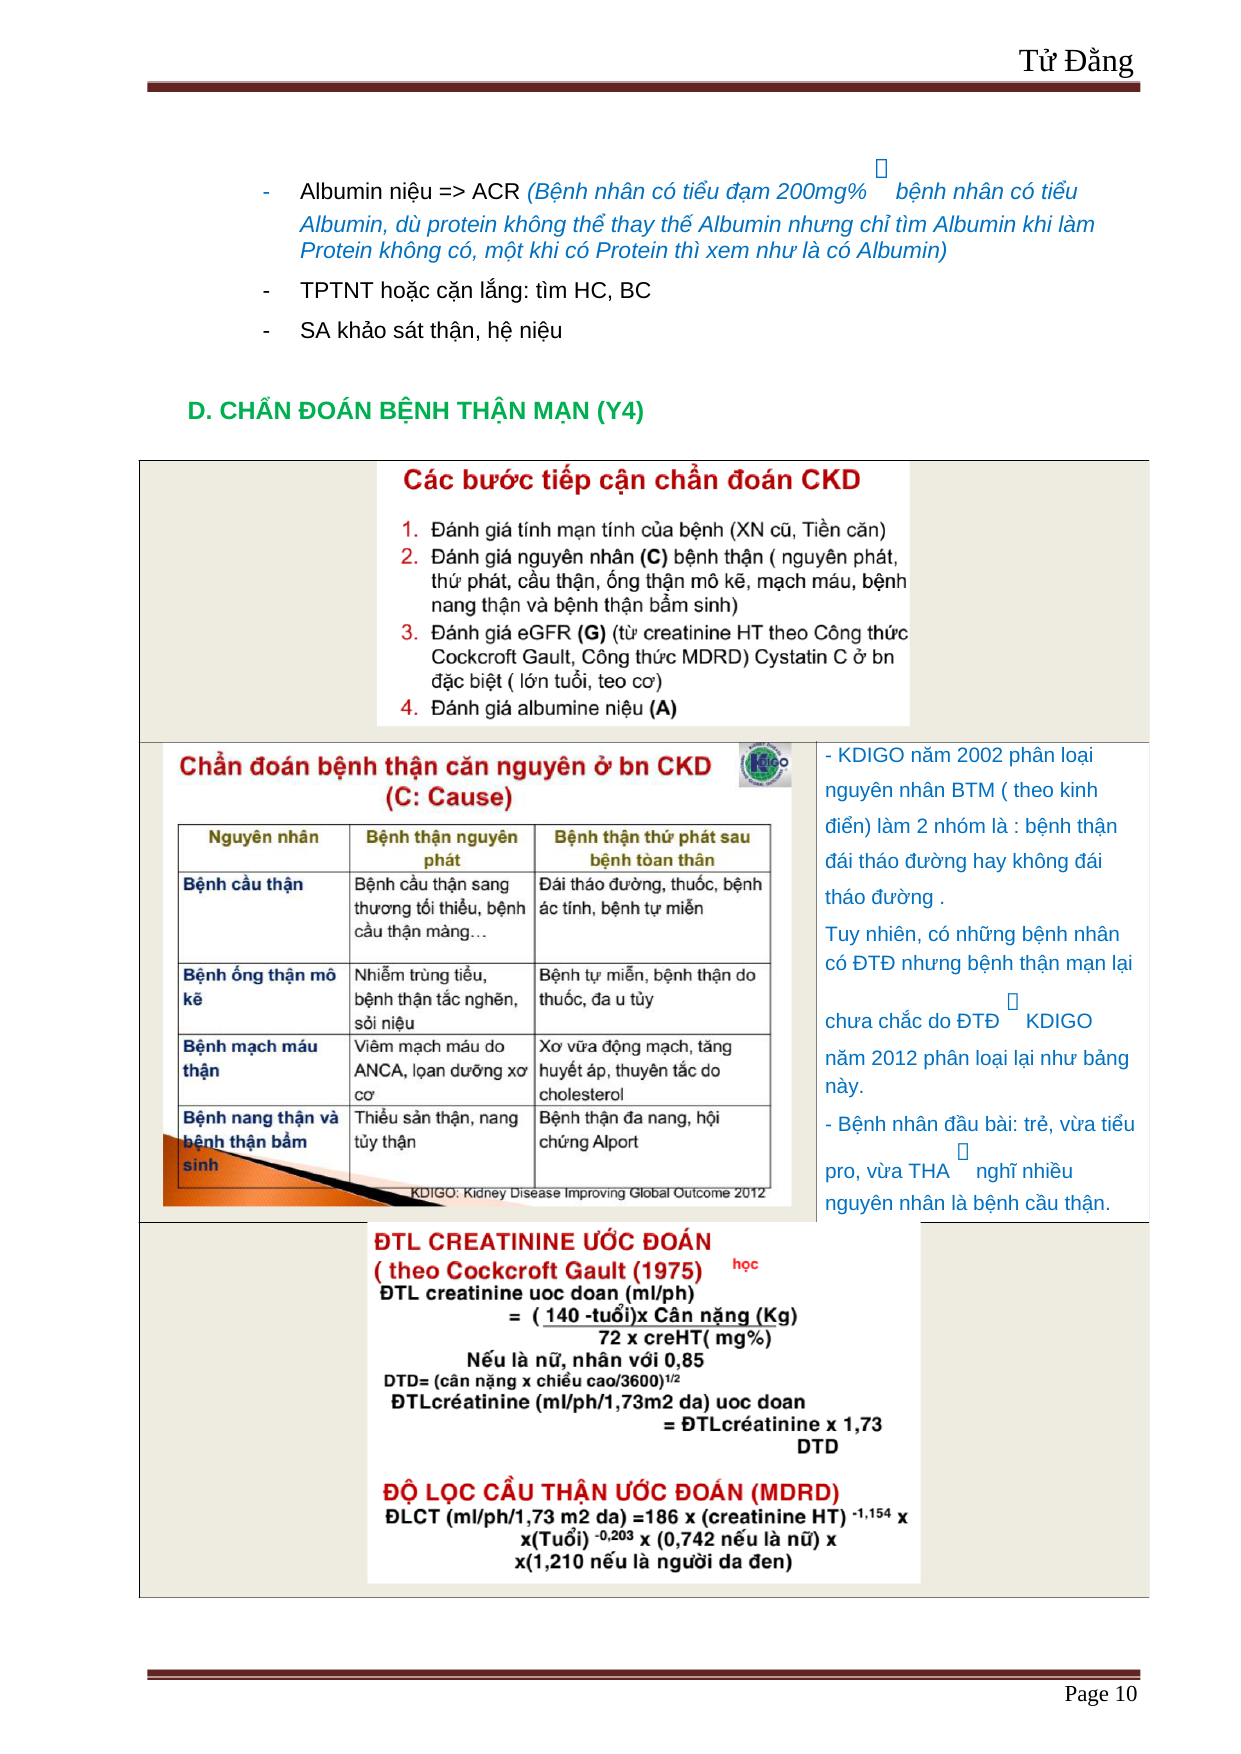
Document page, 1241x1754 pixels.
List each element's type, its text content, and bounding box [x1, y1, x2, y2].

text Tử Đằng [1019, 42, 1137, 79]
list SA khảo sát thận, hệ niệu [262, 317, 1137, 343]
text D. CHẨN ĐOÁN BỆNH THẬN MẠN (Y4) [187, 396, 1137, 425]
list TPTNT hoặc cặn lắng: tìm HC, BC [262, 277, 1137, 303]
picture [138, 460, 1150, 1598]
text Page 10 [150, 1680, 1137, 1706]
text - Bệnh nhân đầu bài: trẻ, vừa tiểu pro, vừa THA  nghĩ nhiều nguyên nhân là bệnh cầu thận. [825, 1111, 1135, 1214]
text - KDIGO năm 2002 phân loại nguyên nhân BTM ( theo kinh điển) làm 2 nhóm là : bệnh thận đái tháo đường hay không đái tháo đường . [825, 743, 1119, 908]
picture [147, 1669, 1141, 1680]
text Tuy nhiên, có những bệnh nhân có ĐTĐ nhưng bệnh thận mạn lại chưa chắc do ĐTĐ  KDIGO năm 2012 phân loại lại như bảng này. [825, 922, 1133, 1098]
list Albumin niệu => ACR (Bệnh nhân có tiểu đạm 200mg%  bệnh nhân có tiểu Albumin, dù protein không thể thay thế Albumin nhưng chỉ tìm Albumin khi làm Protein không có, một khi có Protein thì xem như là có Albumin) [262, 150, 1096, 264]
picture [147, 81, 1141, 92]
